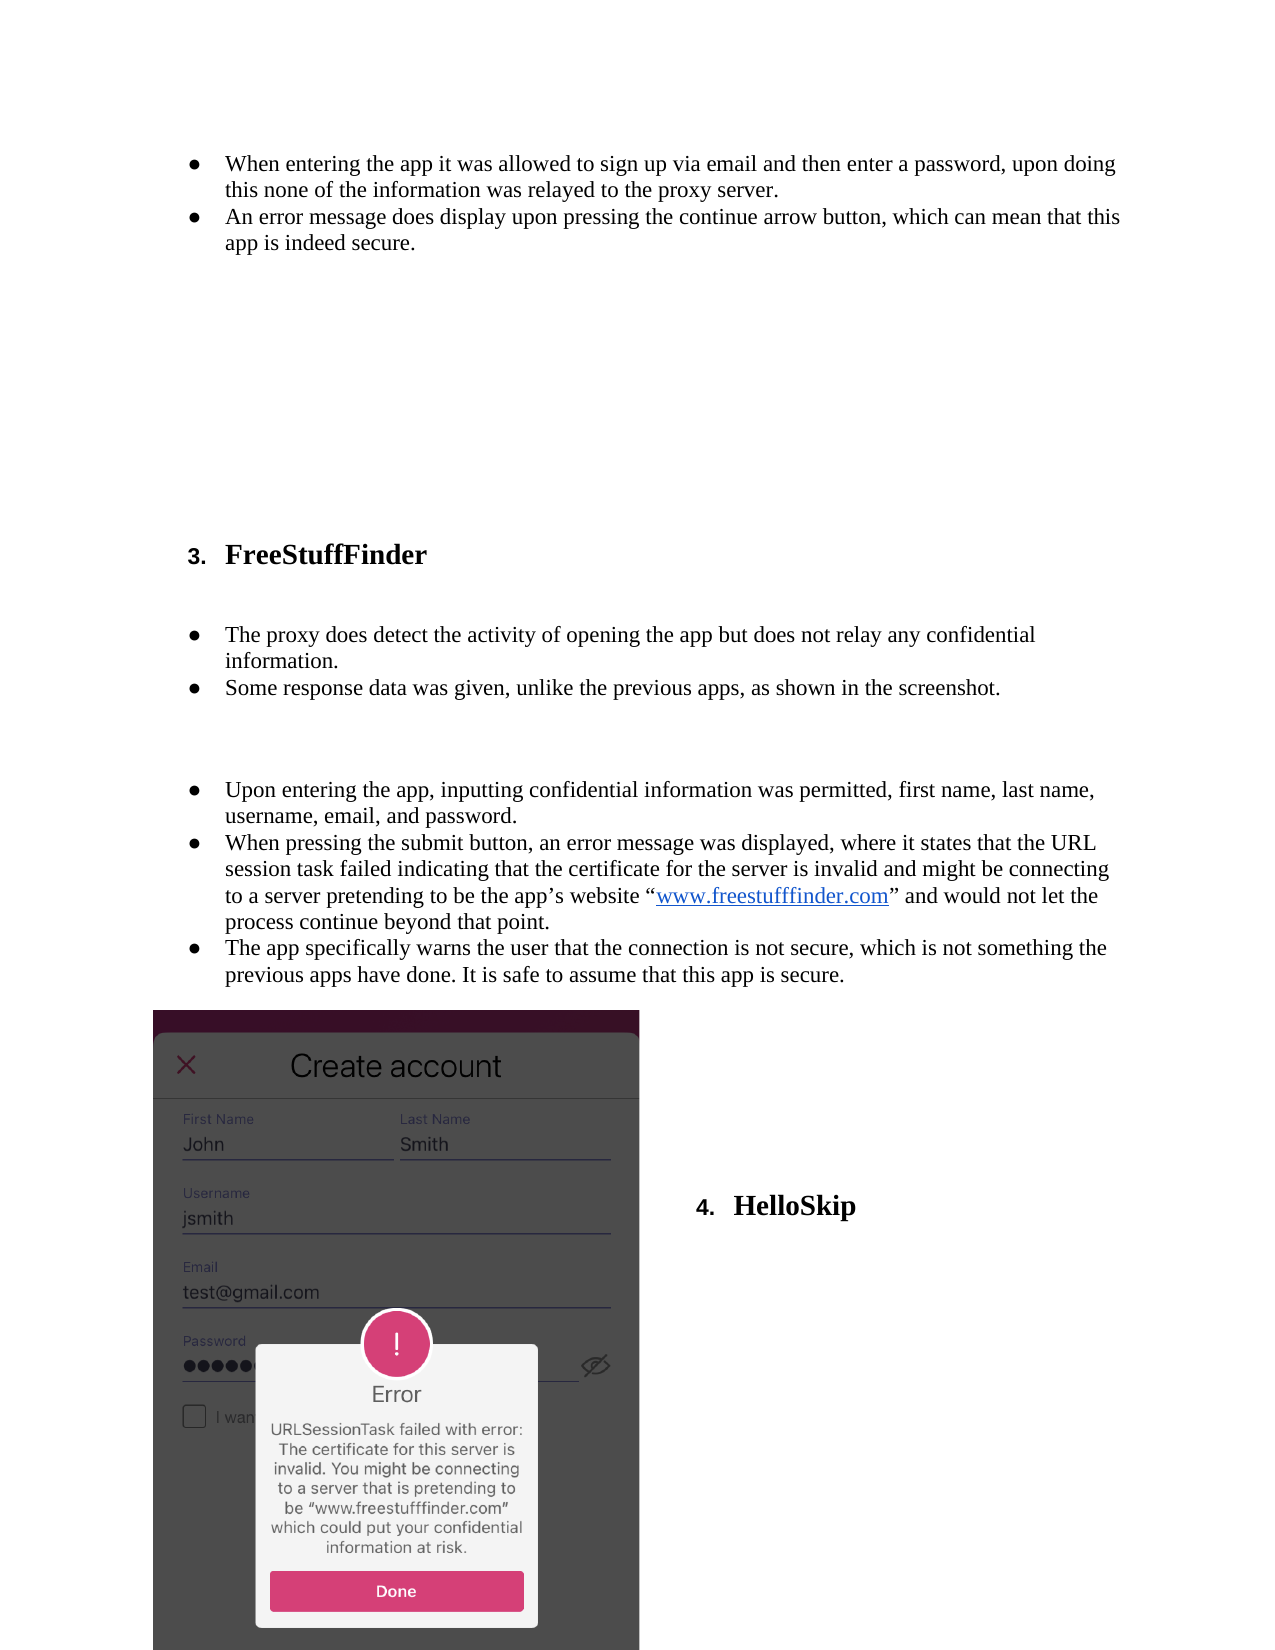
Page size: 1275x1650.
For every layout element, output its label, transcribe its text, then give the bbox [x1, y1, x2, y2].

list An error message does display upon pressing the continue arrow button, which can mean that this app is indeed secure. [187, 203, 1125, 255]
list When pressing the submit button, an error message was displayed, where it states that the URL session task failed indicating that the certificate for the server is invalid and might be connecting to a server pretending to be the app’s website “www.freestufffinder.com” and would not let the process continue beyond that point. [187, 829, 1125, 934]
list When entering the app it was allowed to sign up via email and then enter a password, upon doing this none of the information was relayed to the proxy server. [187, 150, 1125, 203]
list FreeStuffFinder [187, 537, 1125, 571]
picture [153, 1010, 640, 1650]
list Some response data was given, unlike the previous apps, as shown in the screenshot. [187, 673, 1125, 700]
list HelloSkip [640, 1188, 1125, 1221]
list The app specifically warns the user that the connection is not secure, which is not something the previous apps have done. It is safe to assume that this app is secure. [187, 934, 1125, 987]
list The proxy does detect the activity of opening the app but does not relay any confidential information. [187, 621, 1125, 673]
list Upon entering the app, inputting confidential information was permitted, first name, last name, username, email, and password. [187, 776, 1125, 829]
